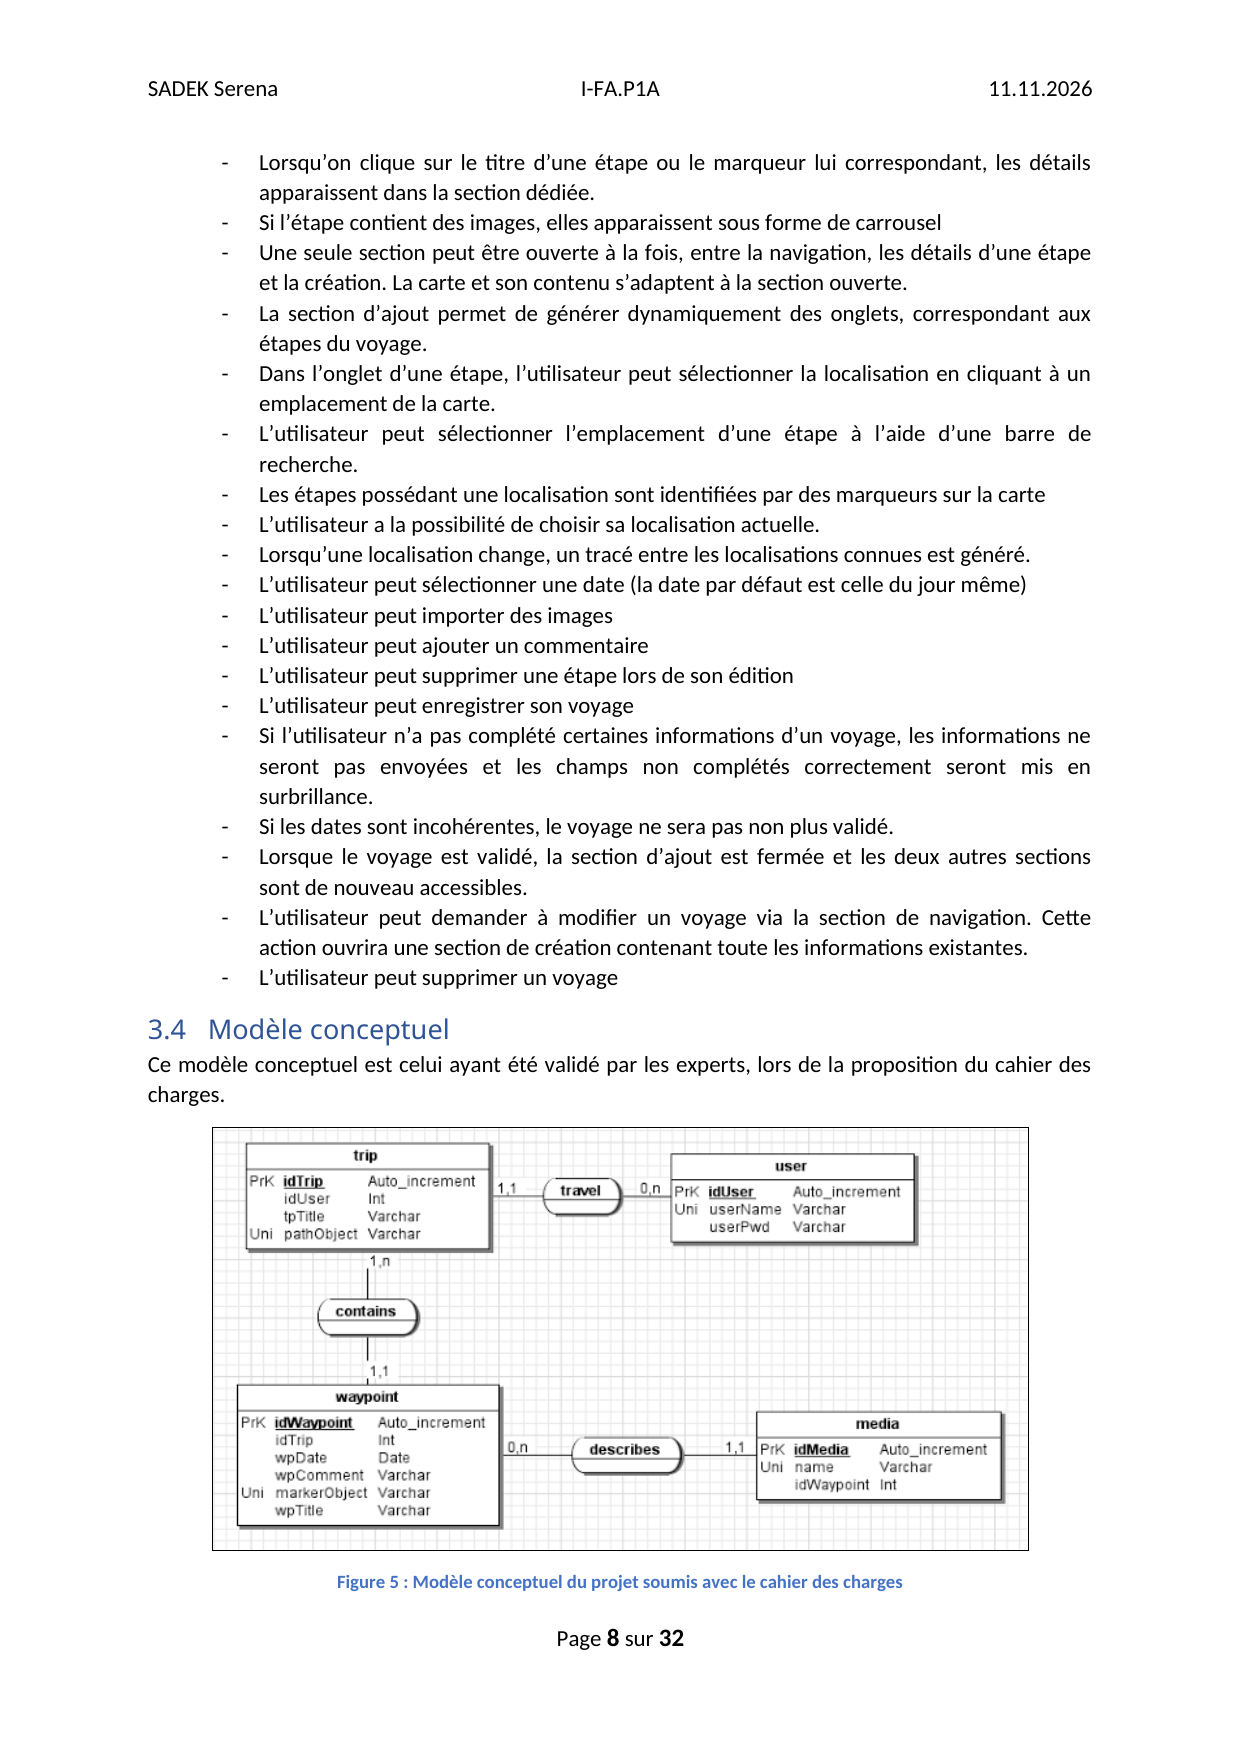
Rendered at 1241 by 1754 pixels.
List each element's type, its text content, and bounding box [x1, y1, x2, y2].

list Une seule section peut être ouverte à la fois, entre la navigation, les détails d’une étape et la création. La carte et son contenu s’adaptent à la section ouverte. [221, 238, 1093, 296]
list L’utilisateur peut enregistrer son voyage [221, 691, 1093, 719]
subtitle Modèle conceptuel [148, 1010, 1093, 1047]
list Lorsque le voyage est validé, la section d’ajout est fermée et les deux autres sections sont de nouveau accessibles. [221, 842, 1093, 901]
list L’utilisateur peut importer des images [221, 601, 1093, 629]
list L’utilisateur peut sélectionner l’emplacement d’une étape à l’aide d’une barre de recherche. [221, 419, 1093, 478]
list Lorsqu’une localisation change, un tracé entre les localisations connues est généré. [221, 540, 1093, 568]
list Les étapes possédant une localisation sont identifiées par des marqueurs sur la carte [221, 480, 1093, 508]
list L’utilisateur peut supprimer une étape lors de son édition [221, 661, 1093, 689]
list L’utilisateur peut demander à modifier un voyage via la section de navigation. Cette action ouvrira une section de création contenant toute les informations existantes. [221, 903, 1093, 961]
list La section d’ajout permet de générer dynamiquement des onglets, correspondant aux étapes du voyage. [221, 299, 1093, 357]
list Si les dates sont incohérentes, le voyage ne sera pas non plus validé. [221, 812, 1093, 840]
picture [213, 1128, 1028, 1550]
list L’utilisateur a la possibilité de choisir sa localisation actuelle. [221, 510, 1093, 538]
list Lorsqu’on clique sur le titre d’une étape ou le marqueur lui correspondant, les détails apparaissent dans la section dédiée. [221, 148, 1093, 206]
text Figure 5 : Modèle conceptuel du projet soumis avec le cahier des charges [148, 1570, 1093, 1593]
list Si l’étape contient des images, elles apparaissent sous forme de carrousel [221, 208, 1093, 236]
list L’utilisateur peut ajouter un commentaire [221, 631, 1093, 659]
list L’utilisateur peut supprimer un voyage [221, 963, 1093, 991]
list L’utilisateur peut sélectionner une date (la date par défaut est celle du jour même) [221, 571, 1093, 598]
list Dans l’onglet d’une étape, l’utilisateur peut sélectionner la localisation en cliquant à un emplacement de la carte. [221, 359, 1093, 417]
text Ce modèle conceptuel est celui ayant été validé par les experts, lors de la proposition du cahier des charges. [148, 1050, 1093, 1108]
list Si l’utilisateur n’a pas complété certaines informations d’un voyage, les informations ne seront pas envoyées et les champs non complétés correctement seront mis en surbrillance. [221, 722, 1093, 810]
